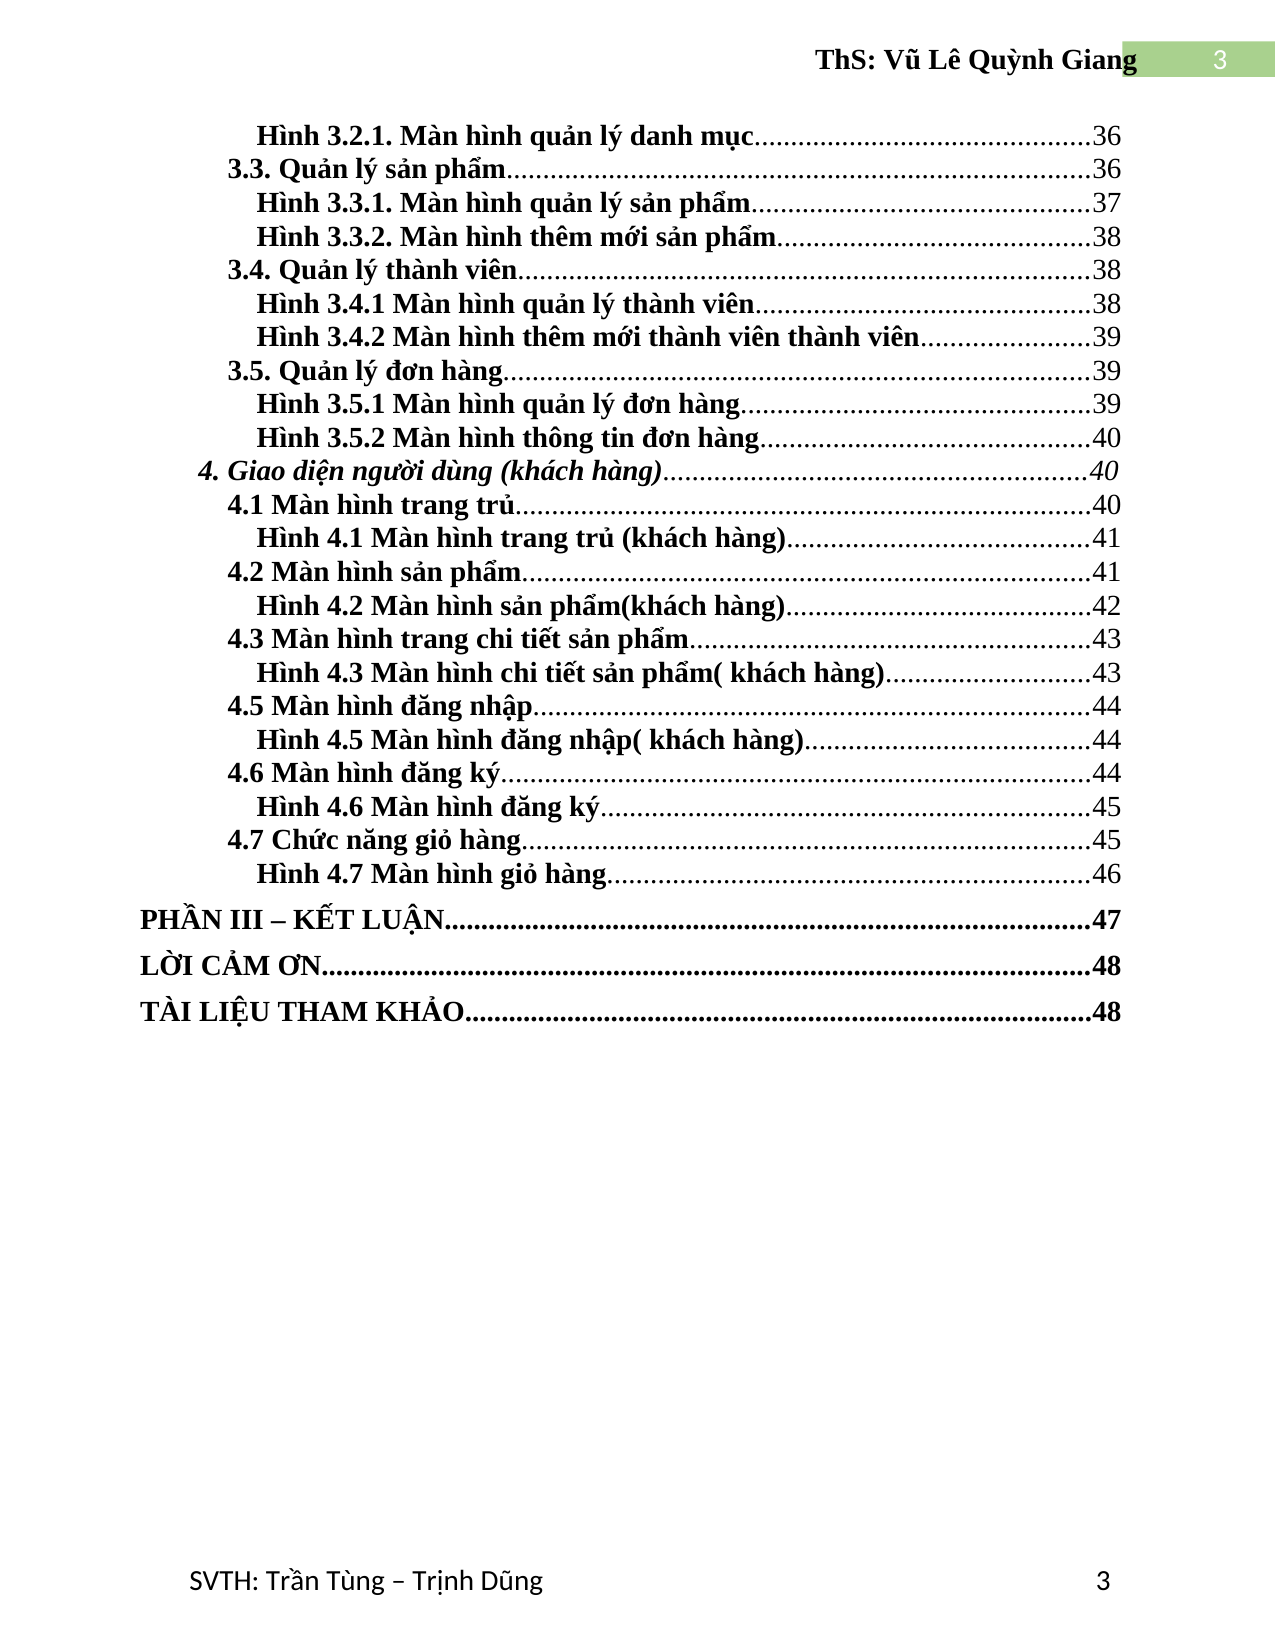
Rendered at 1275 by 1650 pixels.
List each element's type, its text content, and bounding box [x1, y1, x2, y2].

text Hình 4.6 Màn hình đăng ký 45 [256, 789, 1122, 822]
text Hình 3.2.1. Màn hình quản lý danh mục 36 [256, 118, 1122, 152]
text Hình 3.4.2 Màn hình thêm mới thành viên thành viên 39 [256, 319, 1122, 353]
text LỜI CẢM ƠN 48 [140, 948, 1122, 982]
text Hình 3.3.1. Màn hình quản lý sản phẩm 37 [256, 185, 1122, 219]
text Phần III – KẾT LUẬN 47 [140, 902, 1122, 936]
text Hình 4.2 Màn hình sản phẩm(khách hàng) 42 [256, 588, 1122, 621]
text Hình 3.3.2. Màn hình thêm mới sản phẩm 38 [256, 219, 1122, 252]
text 3.3. Quản lý sản phẩm 36 [227, 152, 1122, 185]
text Hình 4.3 Màn hình chi tiết sản phẩm( khách hàng) 43 [256, 655, 1122, 688]
text Hình 4.5 Màn hình đăng nhập( khách hàng) 44 [256, 722, 1122, 755]
text 4.2 Màn hình sản phẩm 41 [227, 554, 1122, 588]
text Hình 4.7 Màn hình giỏ hàng 46 [256, 856, 1122, 889]
text Hình 4.1 Màn hình trang trủ (khách hàng) 41 [256, 521, 1122, 554]
text Hình 3.5.1 Màn hình quản lý đơn hàng 39 [256, 386, 1122, 420]
text 4.5 Màn hình đăng nhập 44 [227, 688, 1122, 722]
text Tài liệu tham khảo 48 [140, 994, 1122, 1028]
text 3.5. Quản lý đơn hàng 39 [227, 353, 1122, 386]
text 4. Giao diện người dùng (khách hàng) 40 [198, 453, 1122, 487]
text Hình 3.5.2 Màn hình thông tin đơn hàng 40 [256, 420, 1122, 453]
text 3.4. Quản lý thành viên 38 [227, 252, 1122, 286]
text 4.1 Màn hình trang trủ 40 [227, 487, 1122, 521]
text 4.6 Màn hình đăng ký 44 [227, 755, 1122, 789]
text Hình 3.4.1 Màn hình quản lý thành viên 38 [256, 286, 1122, 319]
text 4.7 Chức năng giỏ hàng 45 [227, 822, 1122, 856]
text 4.3 Màn hình trang chi tiết sản phẩm 43 [227, 621, 1122, 655]
